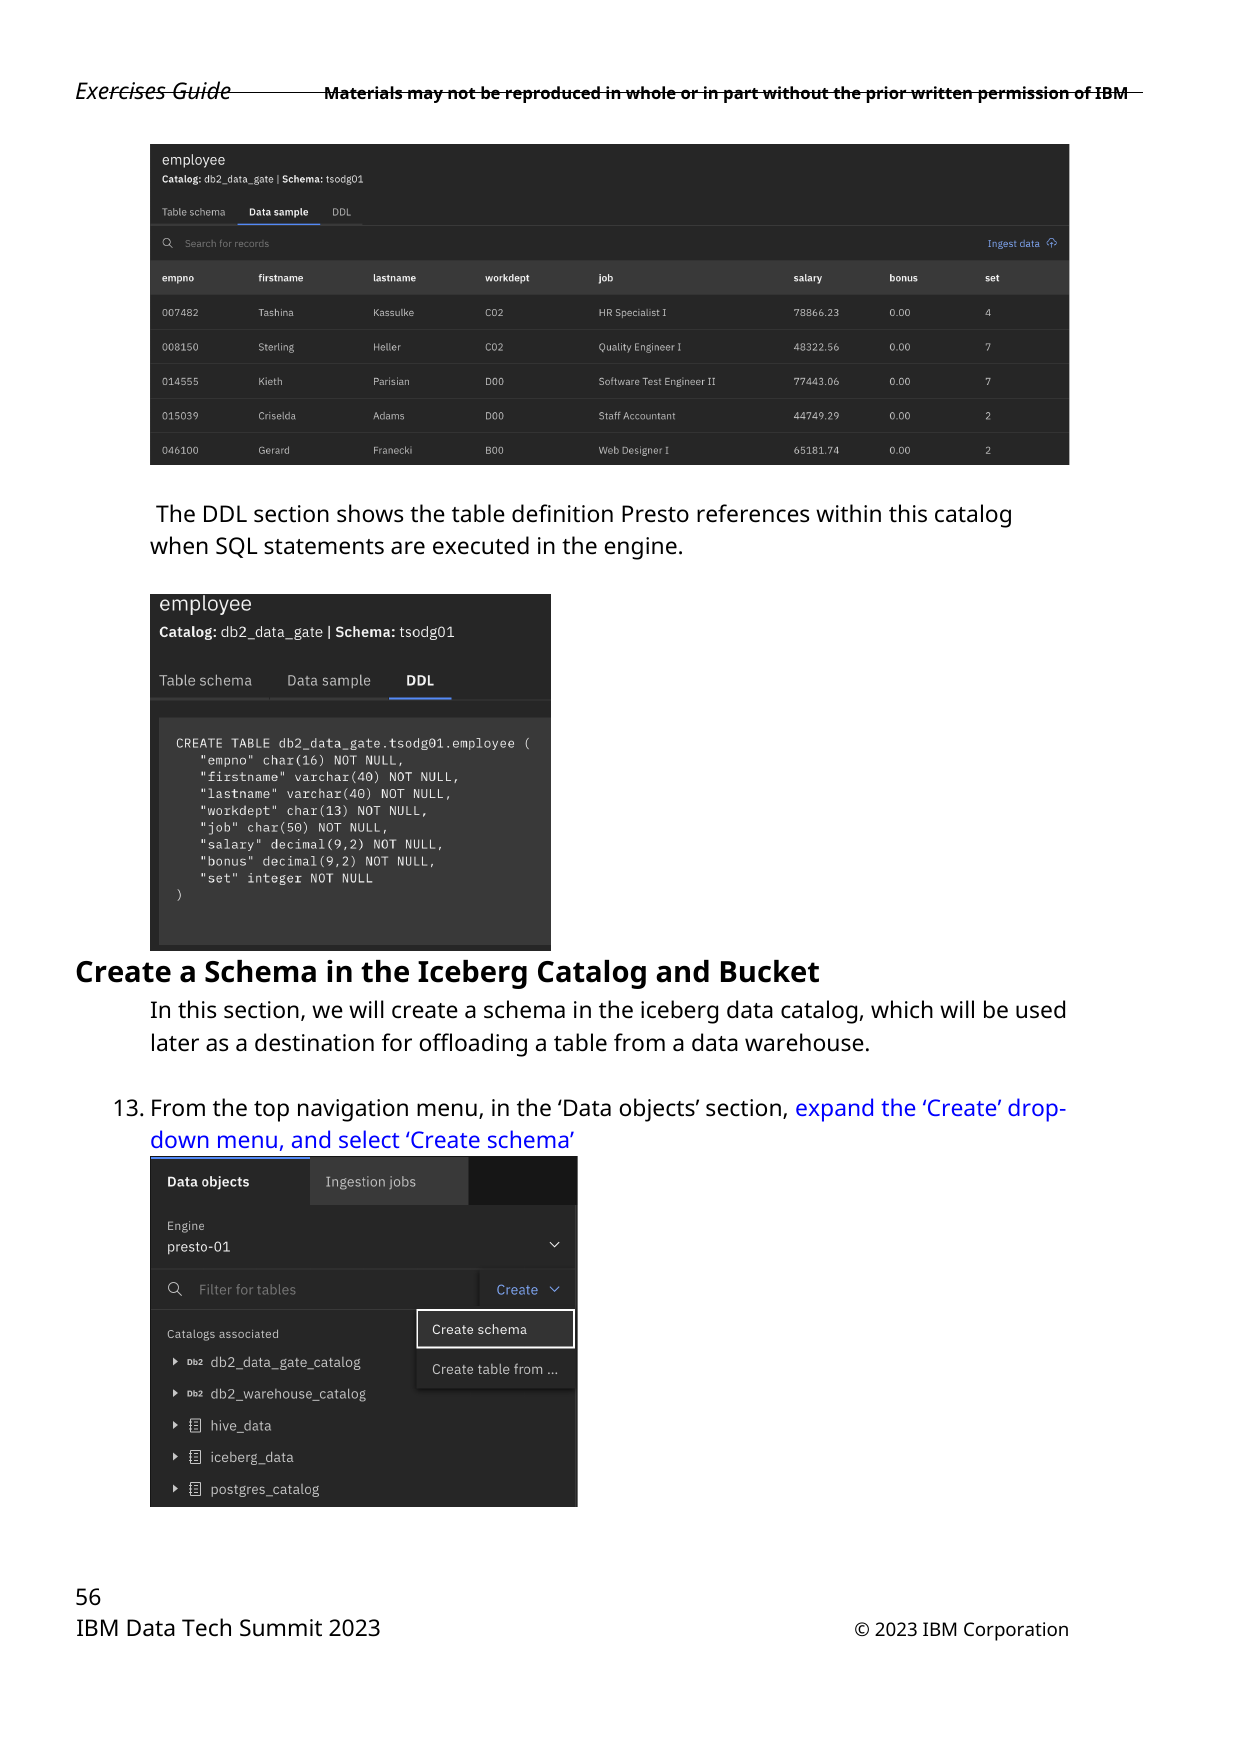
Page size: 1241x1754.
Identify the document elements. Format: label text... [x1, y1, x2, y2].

text In this section, we will create a schema in the iceberg data catalog, which will be used later as a destination for offloading a table from a data warehouse. [150, 994, 1071, 1058]
picture [150, 144, 1070, 465]
list From the top navigation menu, in the ‘Data objects’ section, expand the ‘Create’ drop-down menu, and select ‘Create schema’ [112, 1092, 1071, 1156]
subtitle Create a Schema in the Iceberg Catalog and Bucket [75, 952, 1165, 991]
list The DDL section shows the table definition Presto references within this catalog when SQL statements are executed in the engine. [150, 498, 1071, 561]
picture [150, 1156, 578, 1507]
picture [150, 594, 551, 951]
